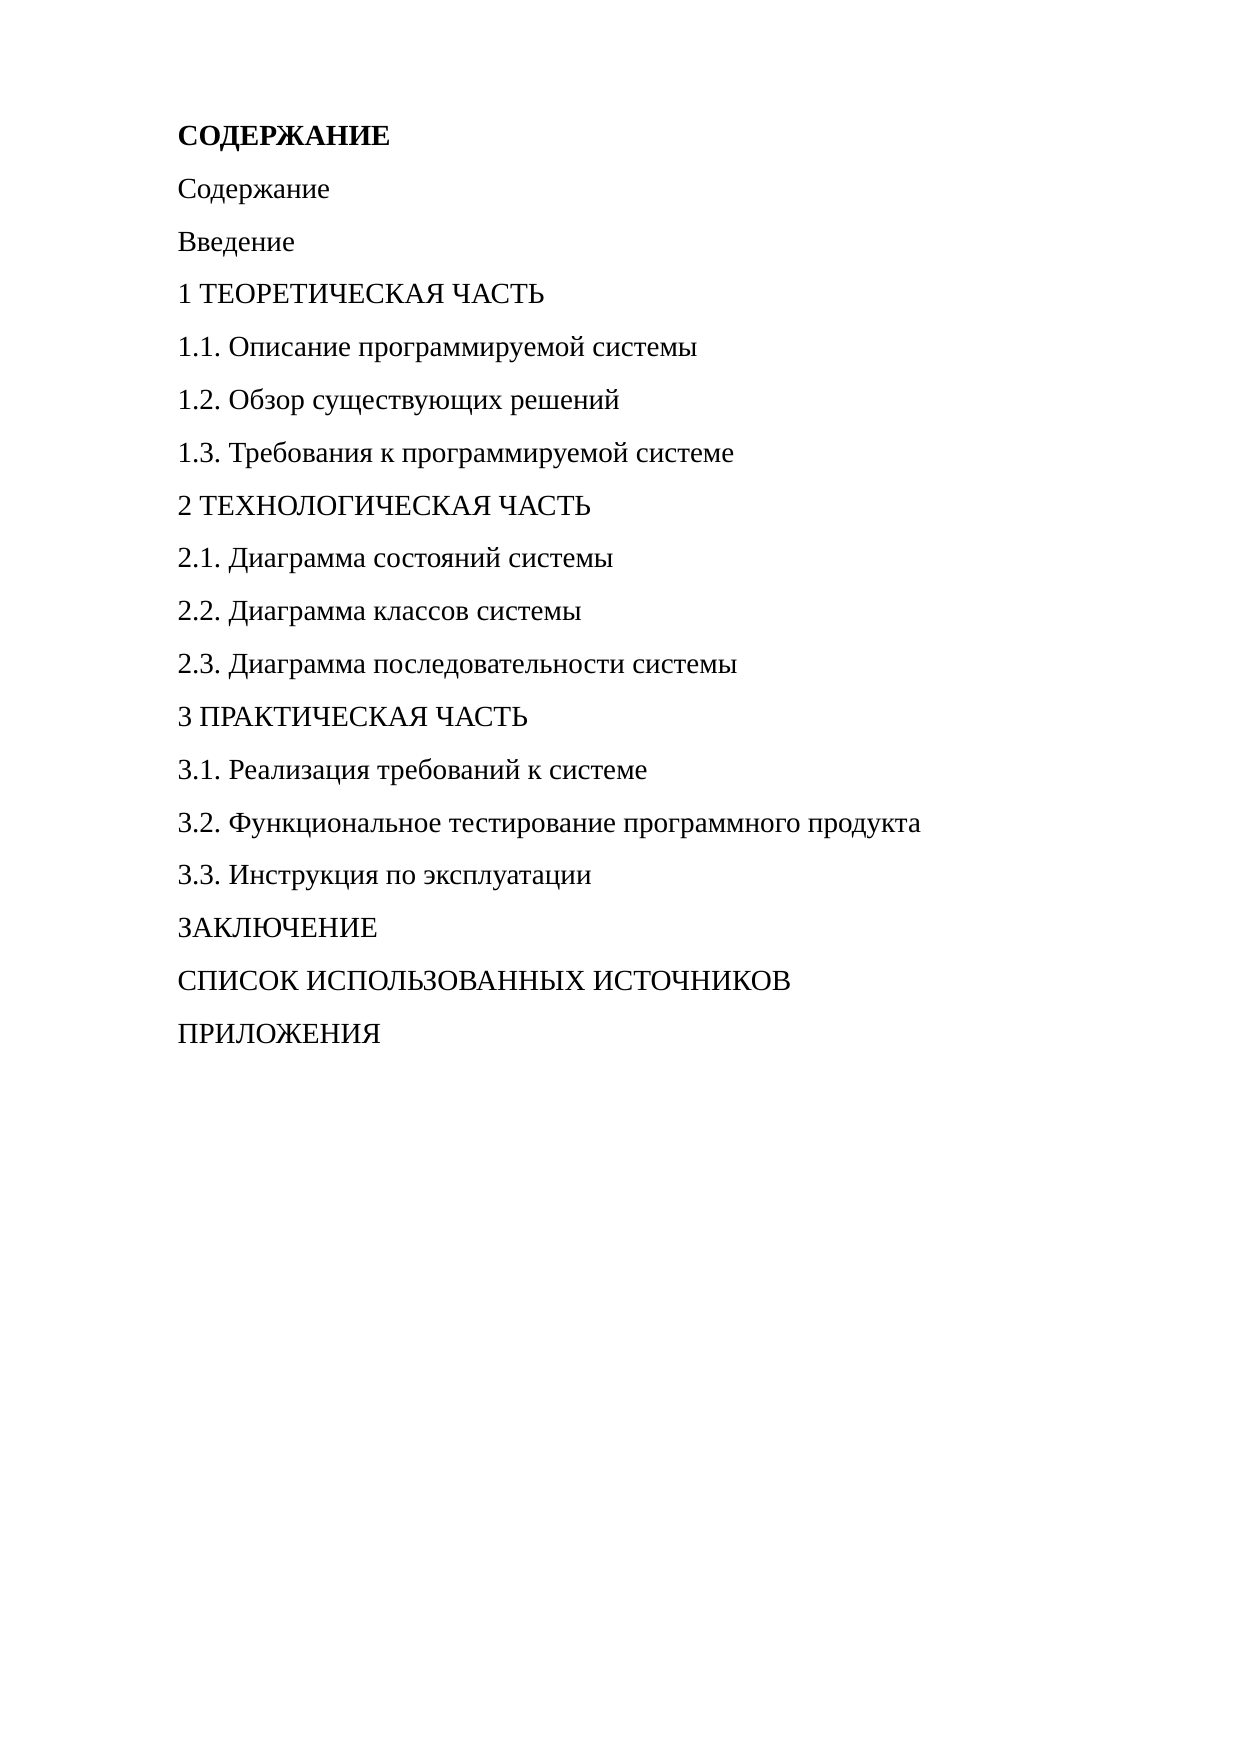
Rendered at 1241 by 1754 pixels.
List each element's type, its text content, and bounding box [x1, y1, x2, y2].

text Введение [177, 224, 1152, 257]
list Диаграмма состояний системы [177, 541, 1152, 574]
list ПРАКТИЧЕСКАЯ ЧАСТЬ [177, 699, 1152, 733]
list Функциональное тестирование программного продукта [177, 805, 1152, 838]
list Требования к программируемой системе [177, 435, 1152, 468]
text СПИСОК ИСПОЛЬЗОВАННЫХ ИСТОЧНИКОВ [177, 963, 1152, 997]
list Реализация требований к системе [177, 752, 1152, 785]
list ТЕОРЕТИЧЕСКАЯ ЧАСТЬ [177, 277, 1152, 310]
list Диаграмма классов системы [177, 593, 1152, 627]
text Содержание [177, 171, 1152, 204]
text СОДЕРЖАНИЕ [177, 118, 1152, 152]
list Диаграмма последовательности системы [177, 646, 1152, 680]
list Обзор существующих решений [177, 382, 1152, 416]
list ТЕХНОЛОГИЧЕСКАЯ ЧАСТЬ [177, 488, 1152, 521]
list Описание программируемой системы [177, 329, 1152, 363]
list Инструкция по эксплуатации [177, 857, 1152, 891]
text ЗАКЛЮЧЕНИЕ [177, 910, 1152, 944]
text ПРИЛОЖЕНИЯ [177, 1016, 1152, 1049]
